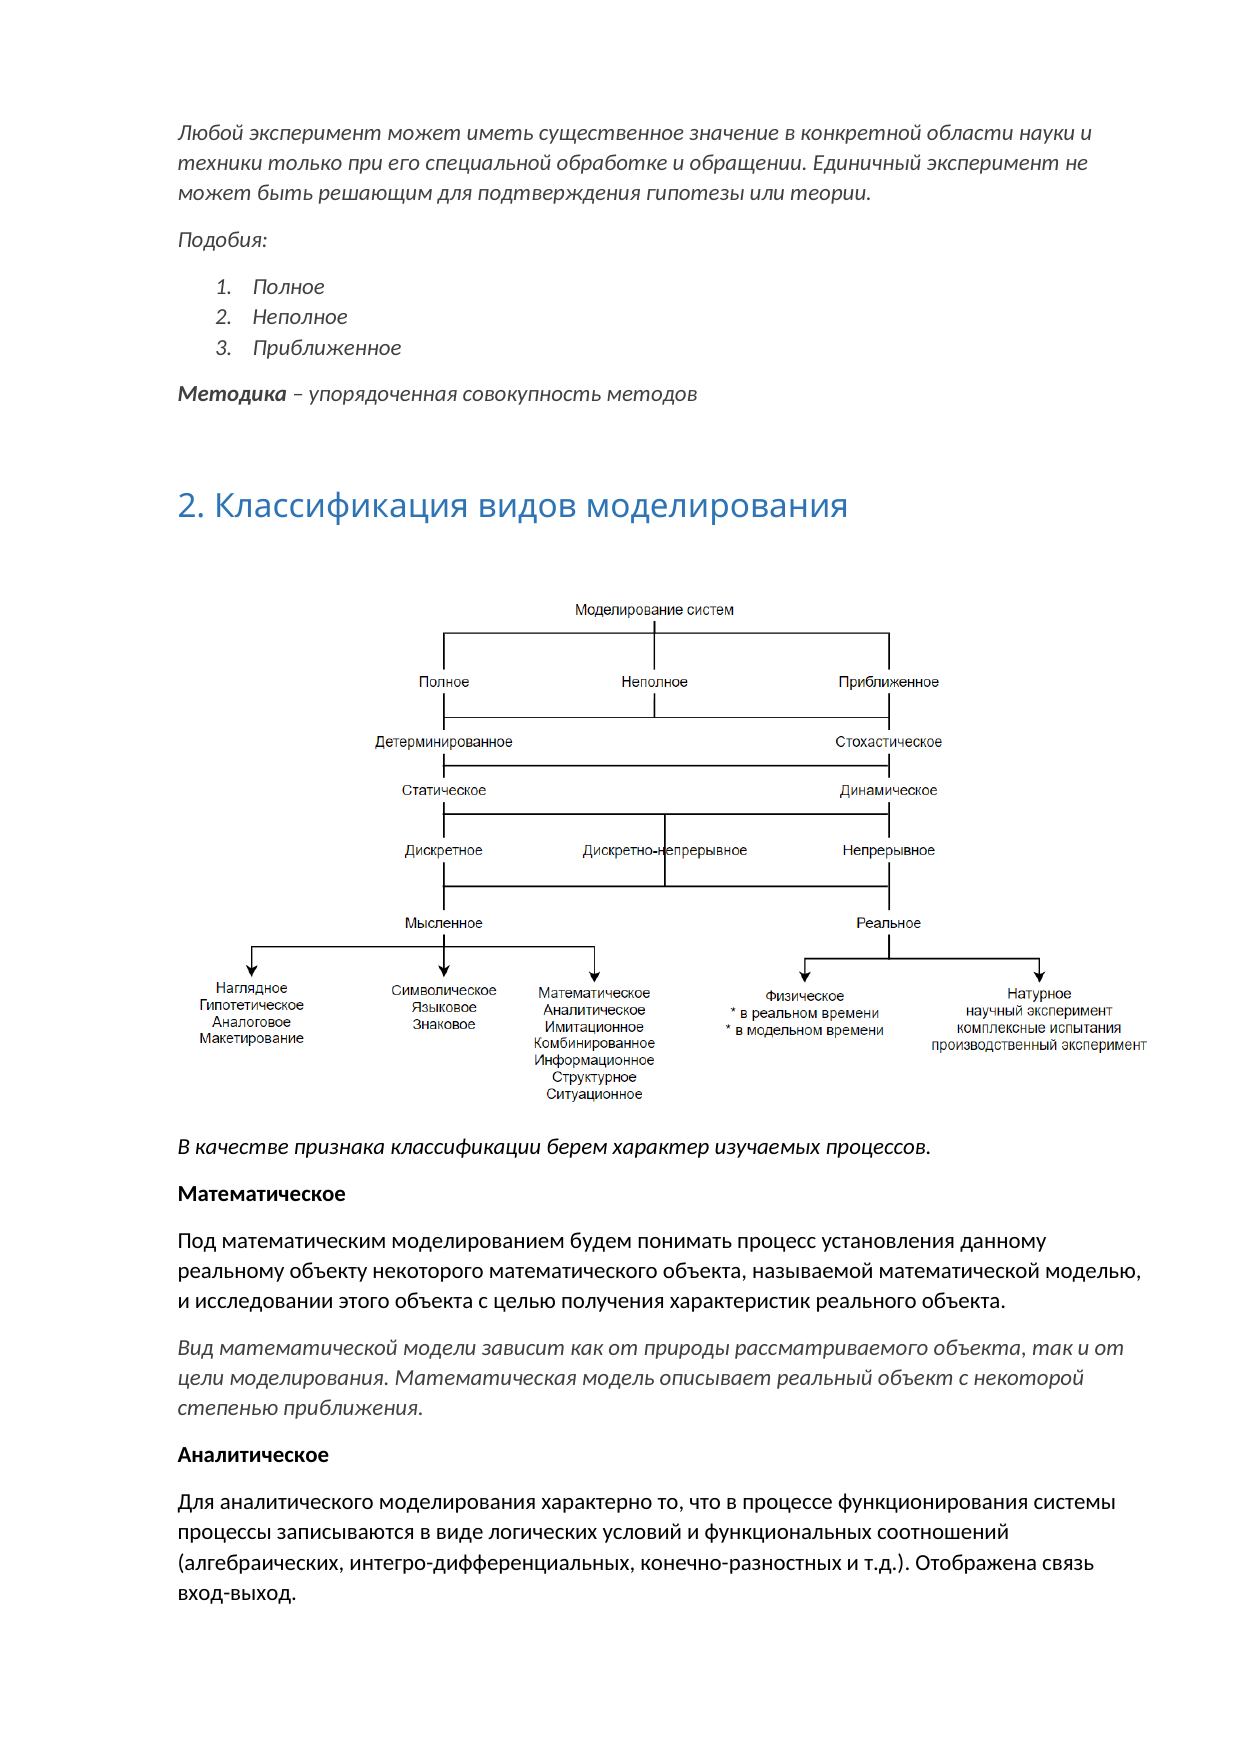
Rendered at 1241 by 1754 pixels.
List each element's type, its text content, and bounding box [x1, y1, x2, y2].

subtitle 2. Классификация видов моделирования [177, 482, 1152, 527]
list Полное [215, 272, 1152, 300]
list Приближенное [215, 333, 1152, 361]
text Методика – упорядоченная совокупность методов [177, 379, 1152, 408]
text Подобия: [177, 225, 1152, 253]
text Вид математической модели зависит как от природы рассматриваемого объекта, так и от цели моделирования. Математическая модель описывает реальный объект с некоторой степенью приближения. [177, 1333, 1152, 1422]
text Любой эксперимент может иметь существенное значение в конкретной области науки и техники только при его специальной обработке и обращении. Единичный эксперимент не может быть решающим для подтверждения гипотезы или теории. [177, 118, 1152, 207]
text Для аналитического моделирования характерно то, что в процессе функционирования системы процессы записываются в виде логических условий и функциональных соотношений (алгебраических, интегро-дифференциальных, конечно-разностных и т.д.). Отображена связь вход-выход. [177, 1487, 1152, 1606]
text В качестве признака классификации берем характер изучаемых процессов. [177, 1132, 1152, 1160]
text Математическое [177, 1179, 1152, 1207]
text Под математическим моделированием будем понимать процесс установления данному реальному объекту некоторого математического объекта, называемой математической моделью, и исследовании этого объекта с целью получения характеристик реального объекта. [177, 1226, 1152, 1314]
picture [177, 577, 1152, 1114]
text Аналитическое [177, 1440, 1152, 1468]
list Неполное [215, 302, 1152, 331]
